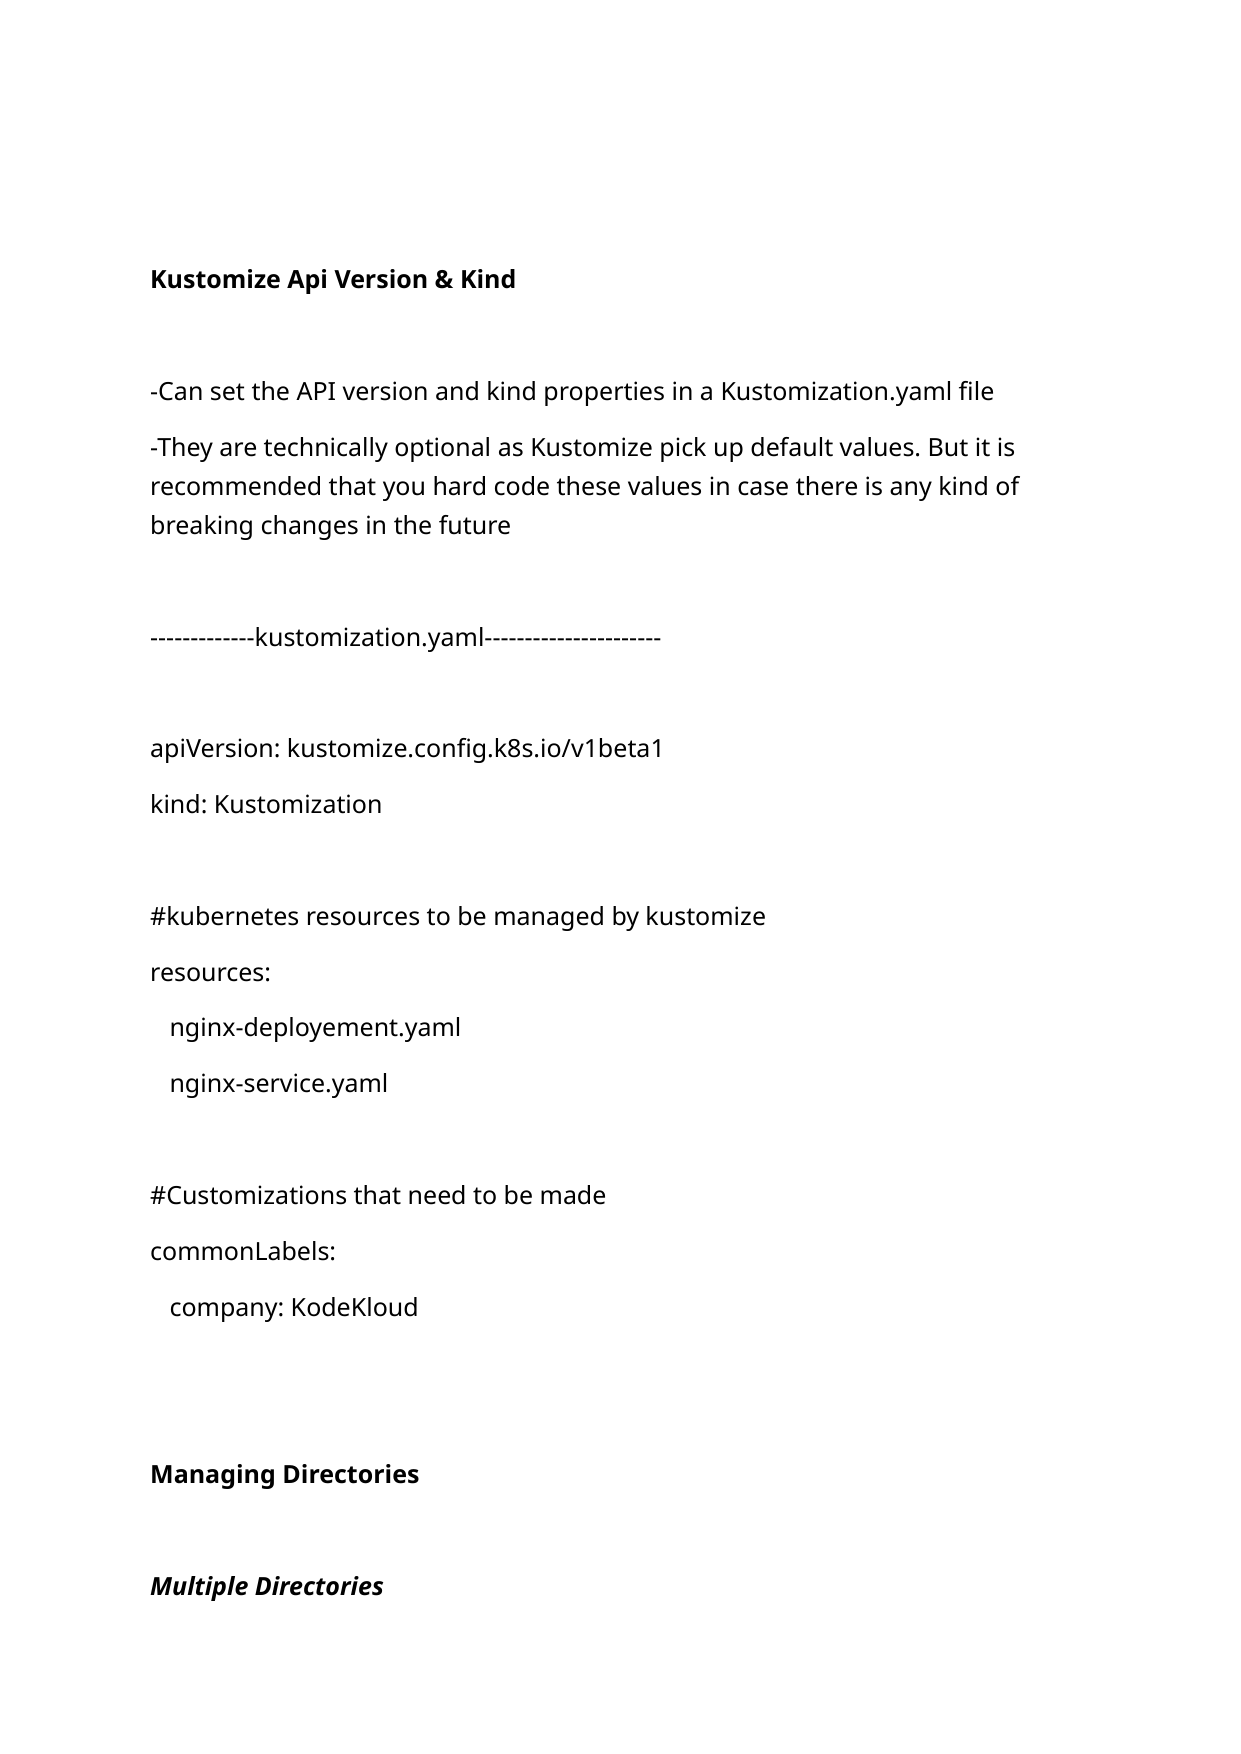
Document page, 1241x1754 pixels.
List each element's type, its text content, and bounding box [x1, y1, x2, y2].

text apiVersion: kustomize.config.k8s.io/v1beta1 [150, 731, 1090, 765]
text #kubernetes resources to be managed by kustomize [150, 898, 1090, 932]
text nginx-service.yaml [150, 1066, 1090, 1100]
text company: KodeKloud [150, 1289, 1090, 1323]
text -They are technically optional as Kustomize pick up default values. But it is recommended that you hard code these values in case there is any kind of breaking changes in the future [150, 429, 1090, 542]
text -Can set the API version and kind properties in a Kustomization.yaml file [150, 373, 1090, 407]
text commonLabels: [150, 1233, 1090, 1267]
text resources: [150, 954, 1090, 988]
text Managing Directories [150, 1457, 1090, 1491]
text #Customizations that need to be made [150, 1177, 1090, 1212]
text Kustomize Api Version & Kind [150, 262, 1090, 296]
text -------------kustomization.yaml---------------------- [150, 619, 1090, 653]
text kind: Kustomization [150, 787, 1090, 821]
text Multiple Directories [150, 1568, 1090, 1602]
text nginx-deployement.yaml [150, 1010, 1090, 1044]
